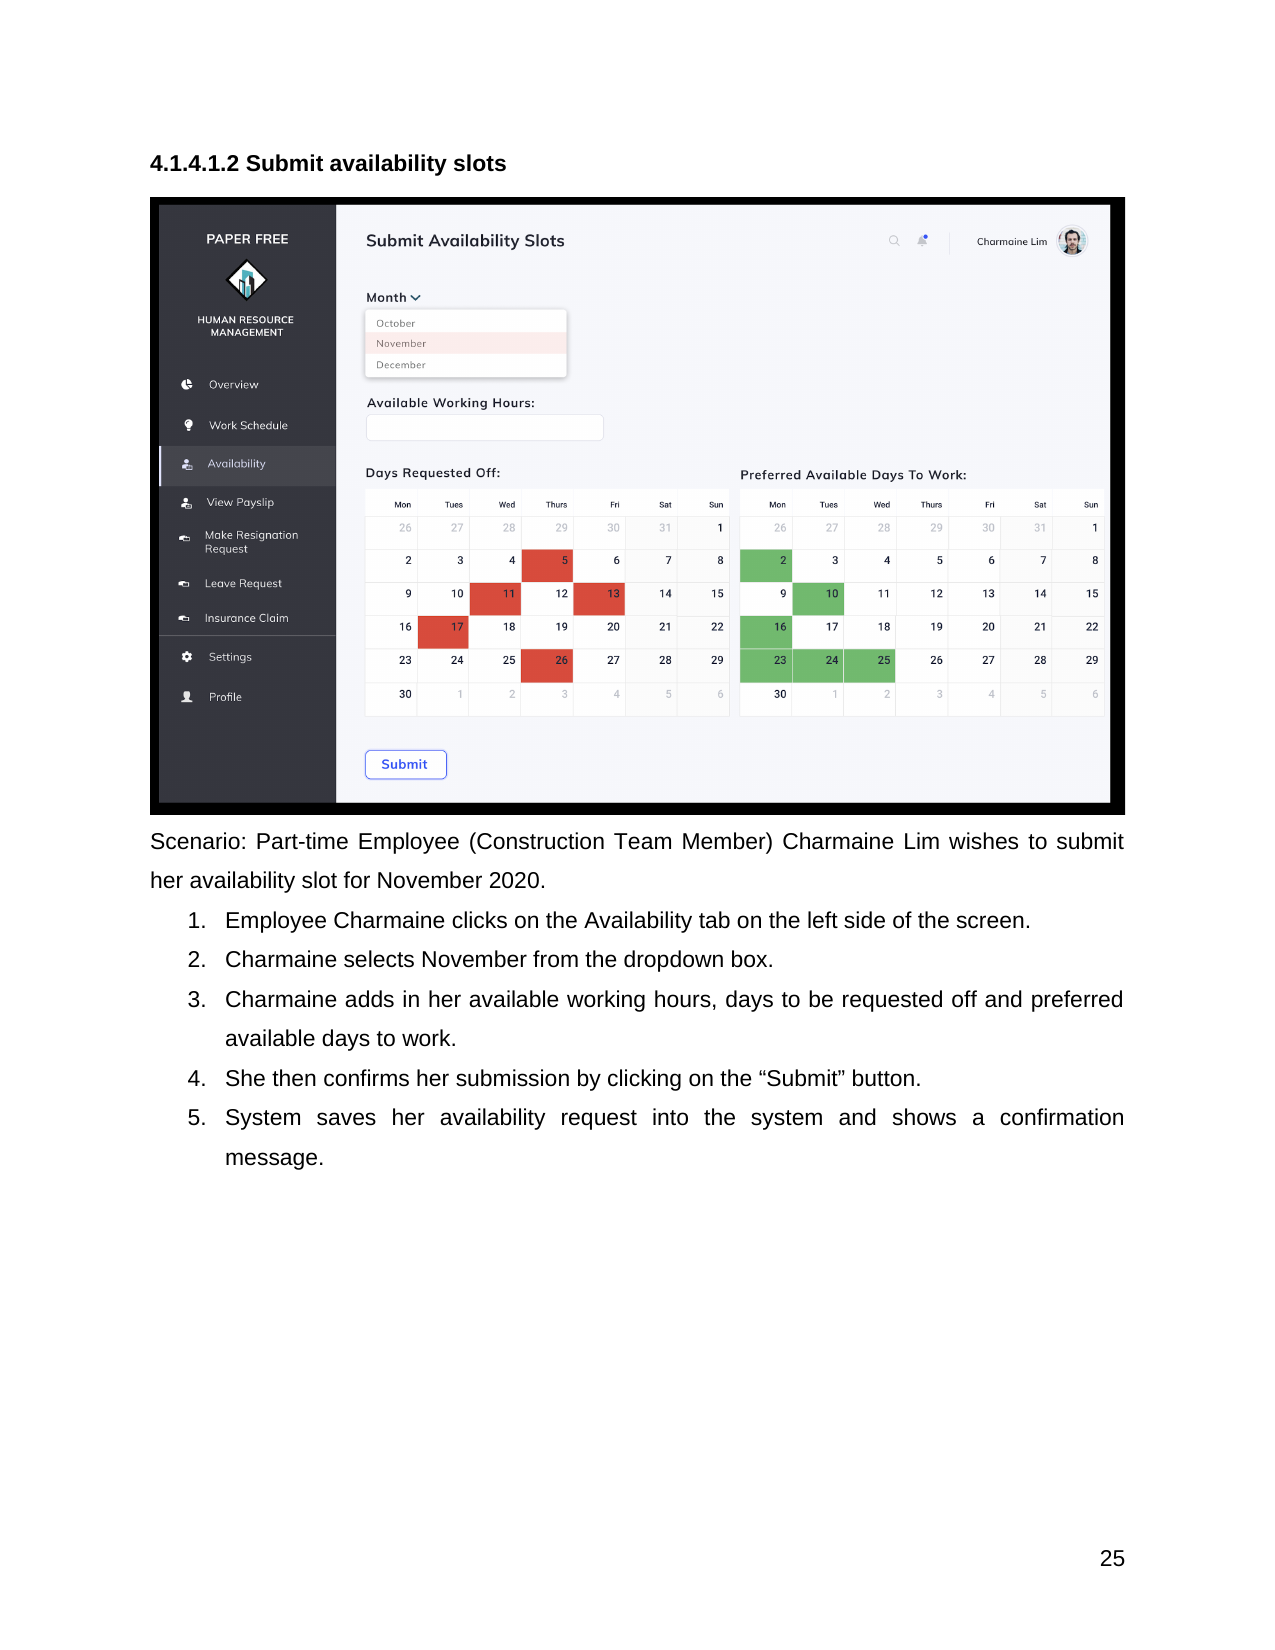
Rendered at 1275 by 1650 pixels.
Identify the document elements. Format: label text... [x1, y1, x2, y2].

list System saves her availability request into the system and shows a confirmation message. [187, 1104, 1125, 1170]
list Employee Charmaine clicks on the Availability tab on the left side of the screen. [187, 907, 1125, 933]
picture [150, 197, 1125, 815]
list Charmaine selects November from the dropdown box. [187, 946, 1125, 972]
subtitle 4.1.4.1.2 Submit availability slots [150, 150, 1125, 176]
list She then confirms her submission by clicking on the “Submit” button. [187, 1064, 1125, 1091]
list Charmaine adds in her available working hours, days to be requested off and preferred available days to work. [187, 986, 1125, 1051]
text Scenario: Part-time Employee (Construction Team Member) Charmaine Lim wishes to submit her availability slot for November 2020. [150, 828, 1125, 893]
